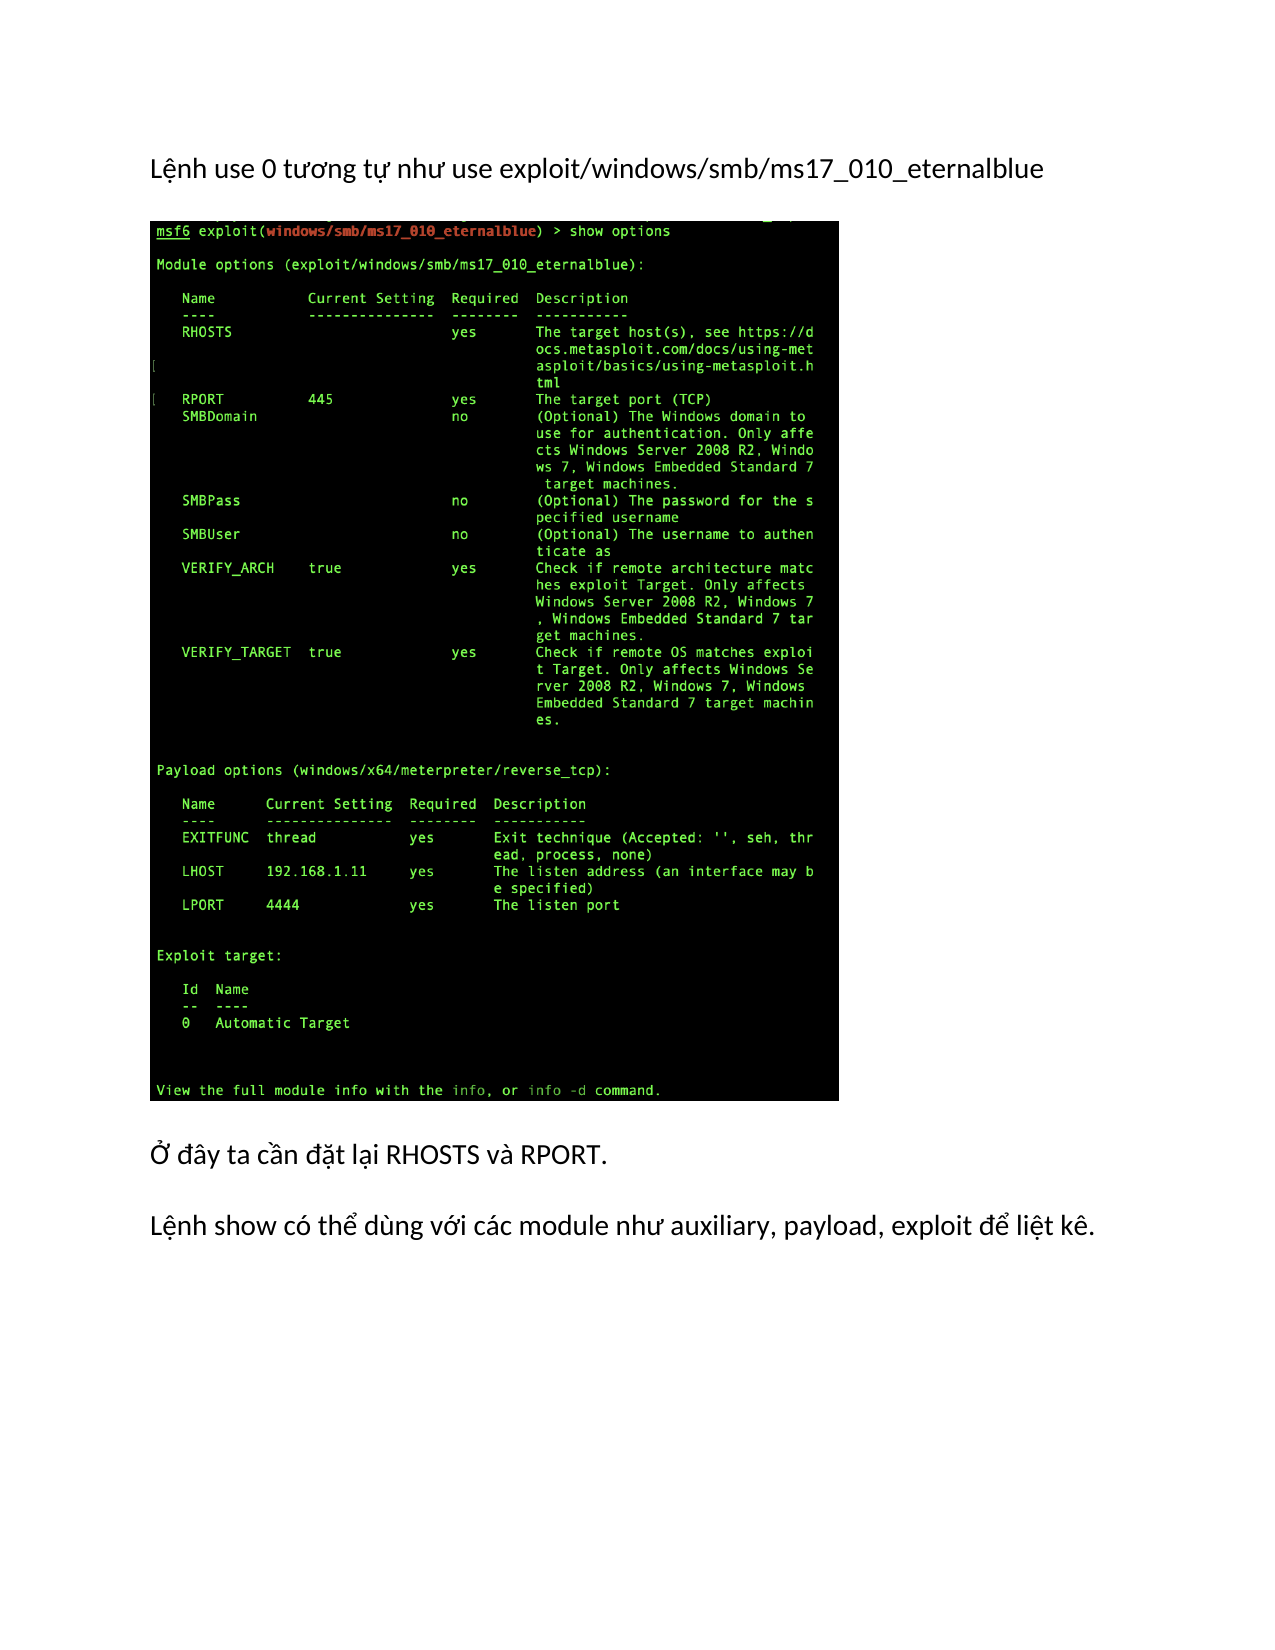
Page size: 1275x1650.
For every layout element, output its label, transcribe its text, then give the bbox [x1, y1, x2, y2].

text Lệnh show có thể dùng với các module như auxiliary, payload, exploit để liệt kê. [150, 1207, 1125, 1243]
picture [150, 221, 839, 1101]
text Ở đây ta cần đặt lại RHOSTS và RPORT. [150, 1136, 1125, 1172]
text Lệnh use 0 tương tự như use exploit/windows/smb/ms17_010_eternalblue [150, 150, 1125, 186]
